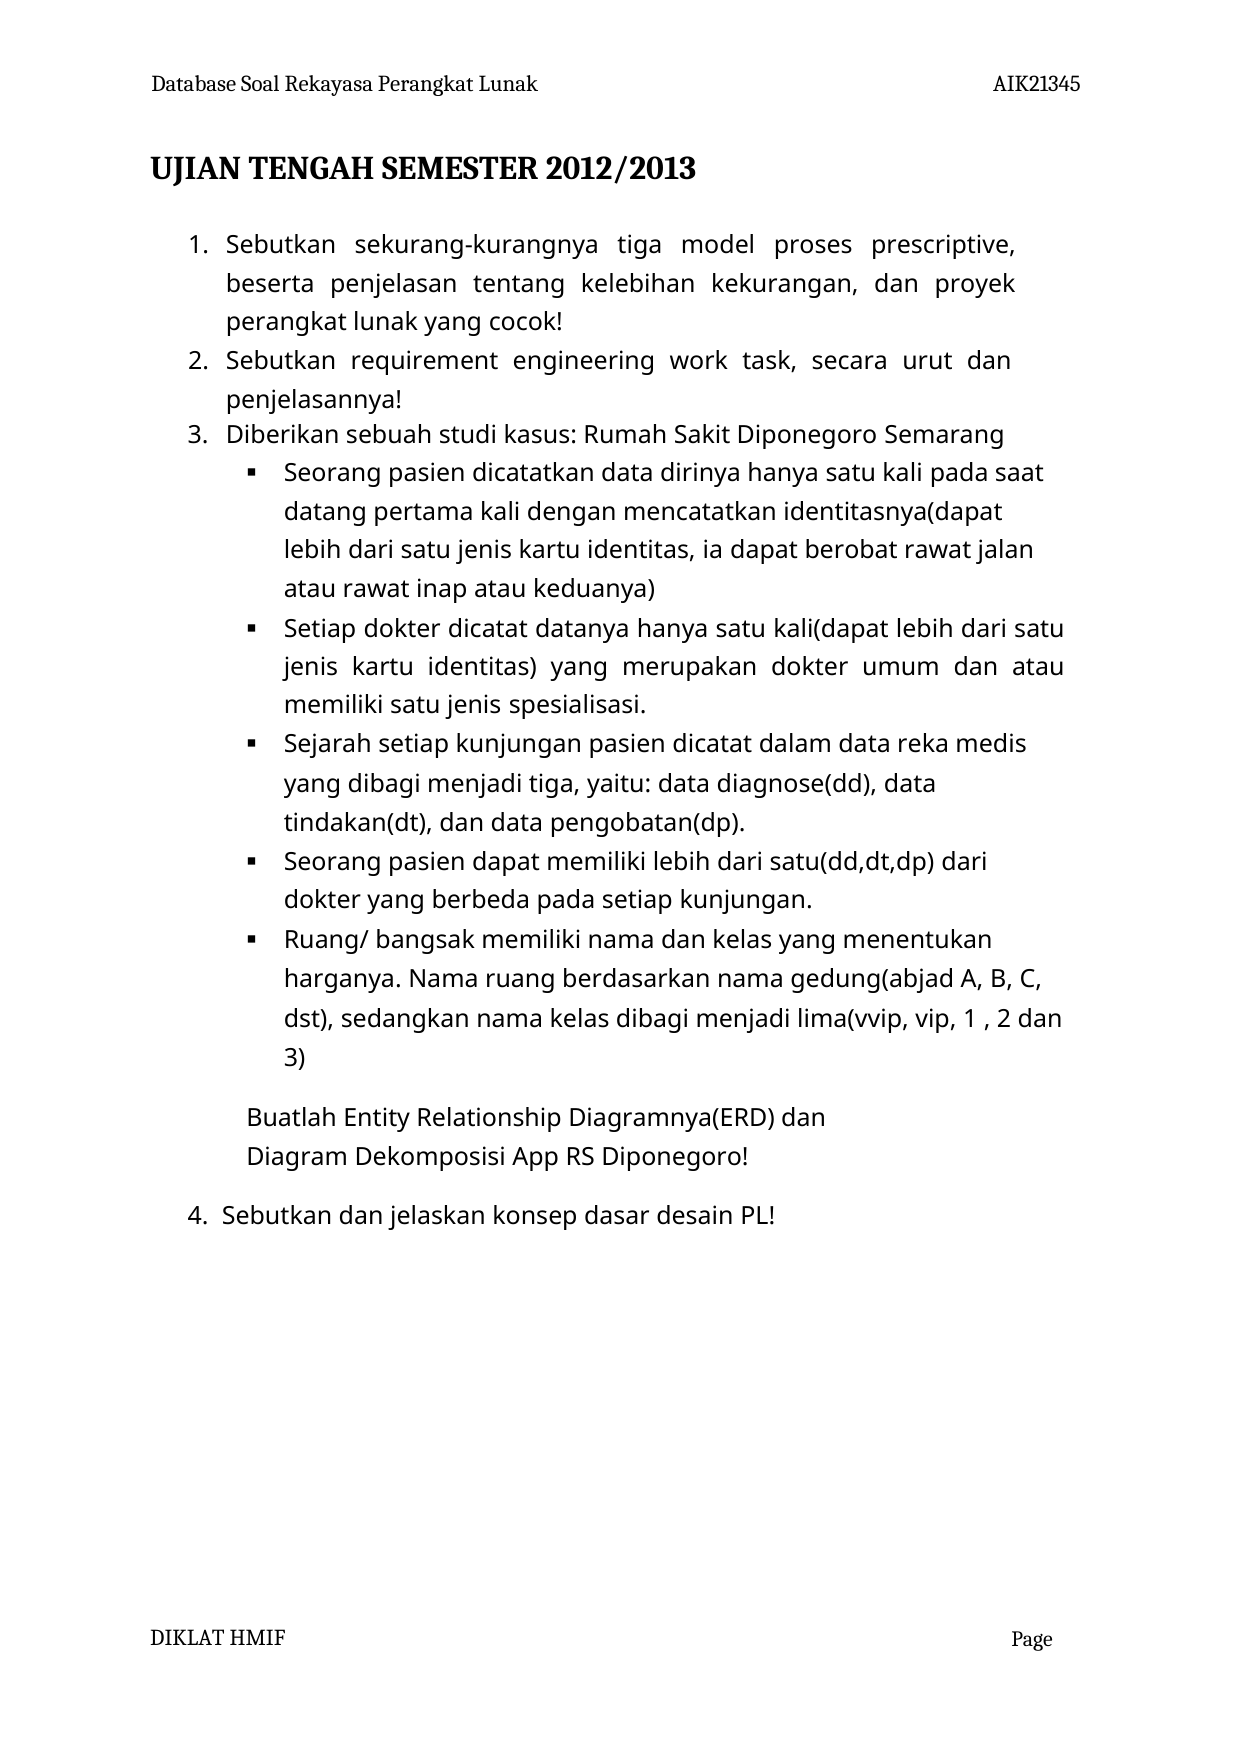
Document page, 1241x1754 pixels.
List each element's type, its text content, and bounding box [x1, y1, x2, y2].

list Sebutkan requirement engineering work task, secara urut dan penjelasannya! [188, 343, 1012, 415]
text Buatlah Entity Relationship Diagramnya(ERD) dan Diagram Dekomposisi App RS Diponegoro! [246, 1099, 879, 1173]
list Sejarah setiap kunjungan pasien dicatat dalam data reka medis yang dibagi menjadi tiga, yaitu: data diagnose(dd), data tindakan(dt), dan data pengobatan(dp). [246, 726, 1081, 838]
subtitle UJIAN TENGAH SEMESTER 2012/2013 [150, 150, 1240, 188]
list Setiap dokter dicatat datanya hanya satu kali(dapat lebih dari satu jenis kartu identitas) yang merupakan dokter umum dan atau memiliki satu jenis spesialisasi. [246, 610, 1066, 721]
list Seorang pasien dapat memiliki lebih dari satu(dd,dt,dp) dari dokter yang berbeda pada setiap kunjungan. [246, 844, 1045, 916]
list Seorang pasien dicatatkan data dirinya hanya satu kali pada saat datang pertama kali dengan mencatatkan identitasnya(dapat lebih dari satu jenis kartu identitas, ia dapat berobat rawat jalan atau rawat inap atau keduanya) [246, 455, 1045, 604]
list Ruang/ bangsak memiliki nama dan kelas yang menentukan harganya. Nama ruang berdasarkan nama gedung(abjad A, B, C, dst), sedangkan nama kelas dibagi menjadi lima(vvip, vip, 1 , 2 dan 3) [246, 922, 1071, 1073]
list Sebutkan sekurang-kurangnya tiga model proses prescriptive, beserta penjelasan tentang kelebihan kekurangan, dan proyek perangkat lunak yang cocok! [188, 227, 1016, 338]
list Sebutkan dan jelaskan konsep dasar desain PL! [187, 1198, 1240, 1232]
list Diberikan sebuah studi kasus: Rumah Sakit Diponegoro Semarang [187, 420, 1240, 449]
